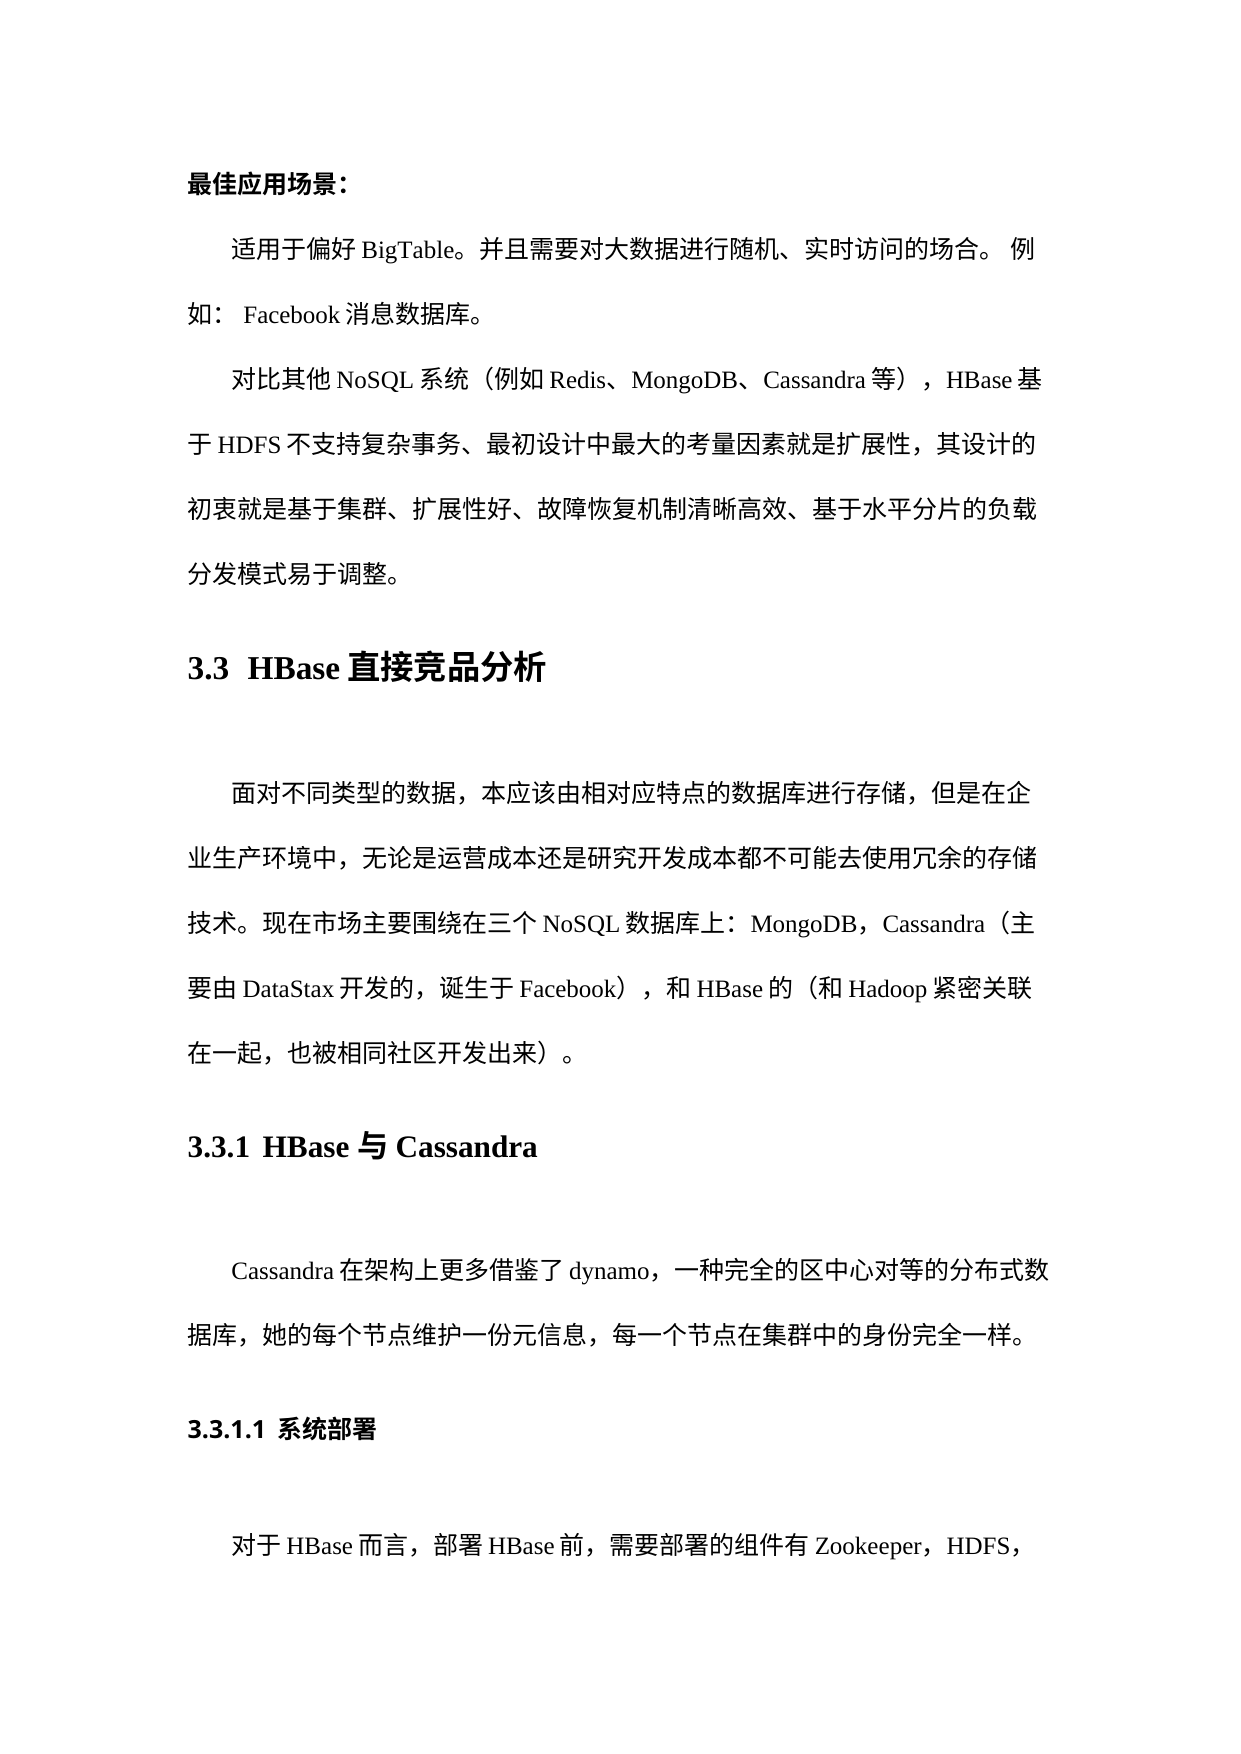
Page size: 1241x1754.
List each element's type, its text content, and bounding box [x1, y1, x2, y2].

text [187, 1511, 1053, 1576]
text 最佳应用场景： [187, 150, 1053, 215]
subtitle HBase 与 Cassandra [187, 1111, 1053, 1176]
text Cassandra在架构上更多借鉴了dynamo，一种完全的区中心对等的分布式数据库，她的每个节点维护一份元信息，每一个节点在集群中的身份完全一样。 [187, 1236, 1053, 1366]
subtitle 系统部署 [187, 1396, 1053, 1461]
text 面对不同类型的数据，本应该由相对应特点的数据库进行存储，但是在企业生产环境中，无论是运营成本还是研究开发成本都不可能去使用冗余的存储技术。现在市场主要围绕在三个NoSQL数据库上：MongoDB，Cassandra（主要由DataStax开发的，诞生于Facebook），和HBase的（和Hadoop紧密关联在一起，也被相同社区开发出来）。 [187, 759, 1053, 1084]
text 适用于偏好BigTable。并且需要对大数据进行随机、实时访问的场合。 例如： Facebook消息数据库。 [187, 215, 1053, 345]
text 对比其他NoSQL系统（例如Redis、MongoDB、Cassandra等），HBase基于HDFS不支持复杂事务、最初设计中最大的考量因素就是扩展性，其设计的初衷就是基于集群、扩展性好、故障恢复机制清晰高效、基于水平分片的负载分发模式易于调整。 [187, 345, 1053, 605]
subtitle HBase直接竞品分析 [187, 632, 1053, 697]
